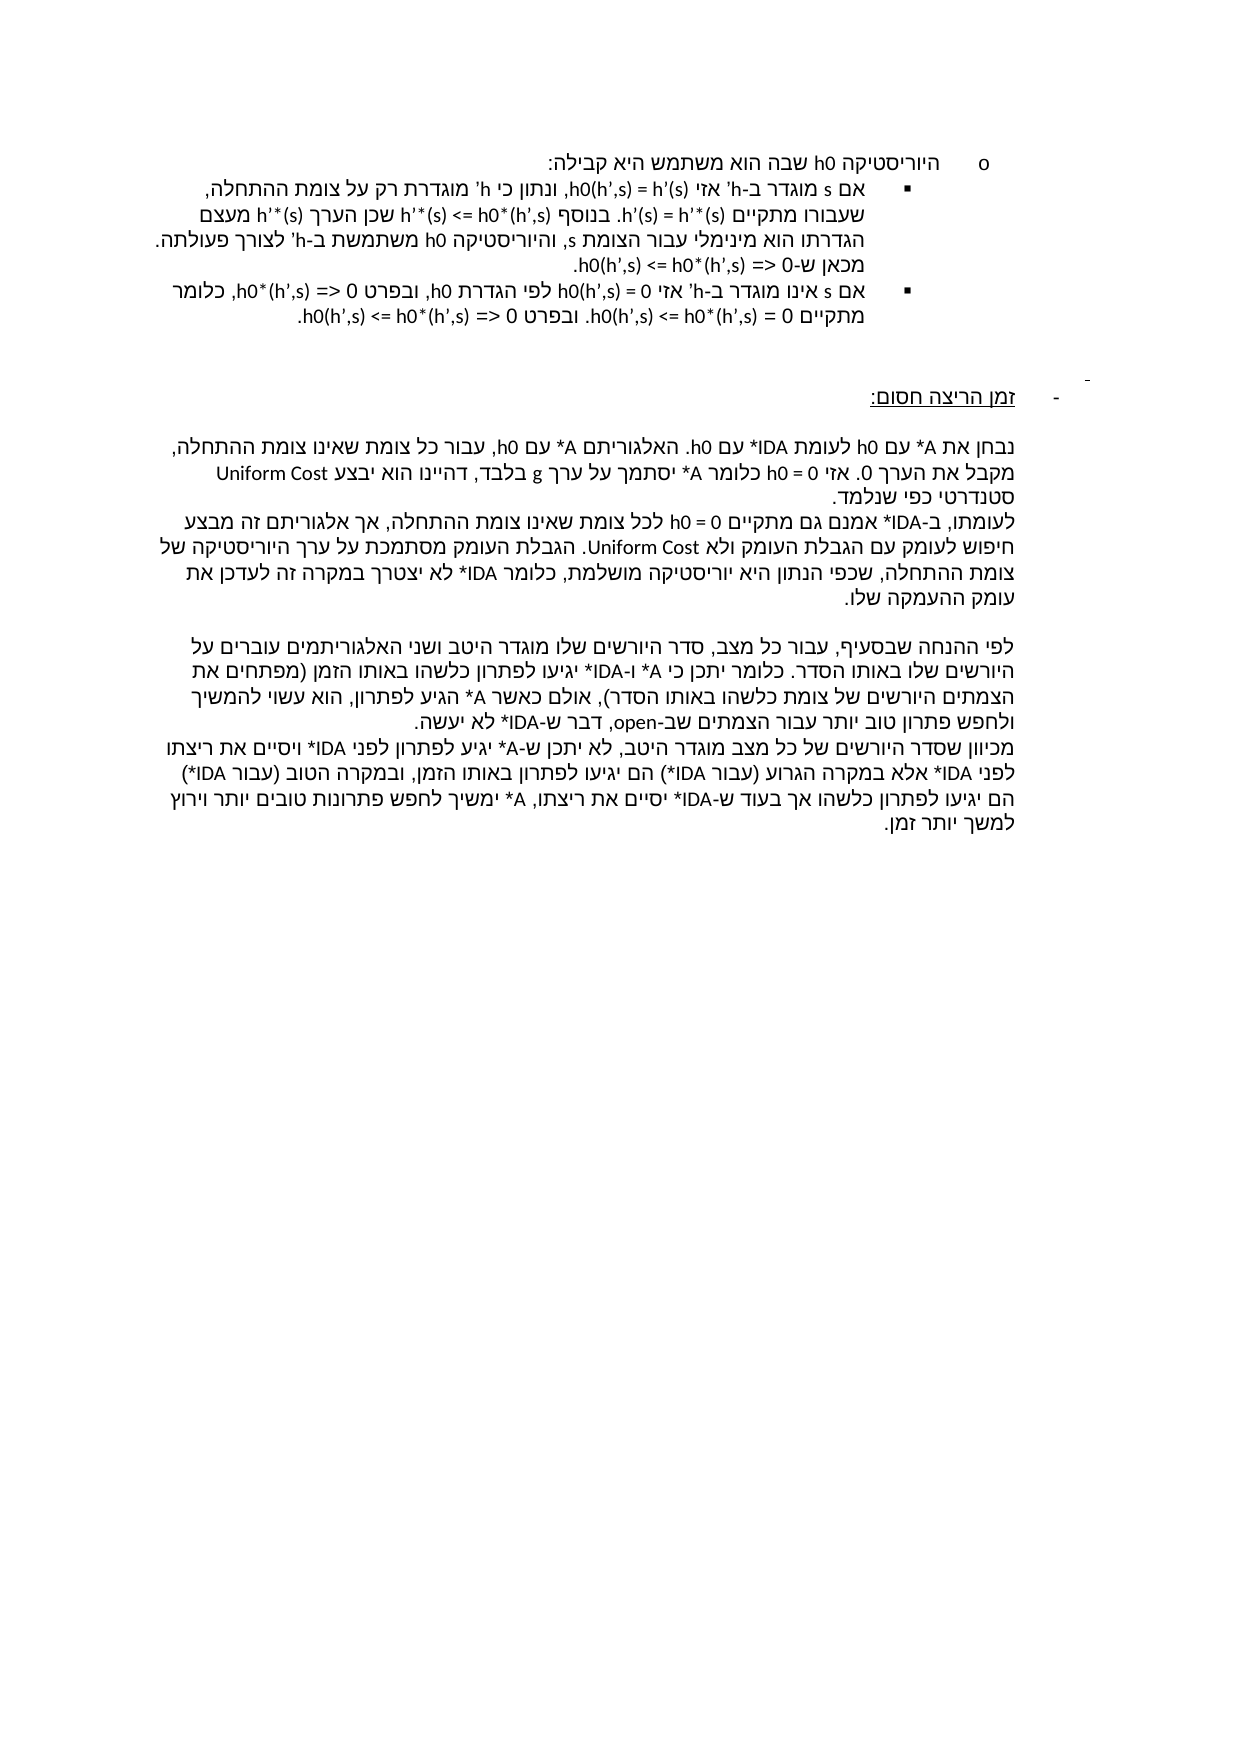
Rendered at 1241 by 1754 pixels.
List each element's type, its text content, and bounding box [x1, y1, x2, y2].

text מכיוון שסדר היורשים של כל מצב מוגדר היטב, לא יתכן ש-A* יגיע לפתרון לפני IDA* ויסיים את ריצתו לפני IDA* אלא במקרה הגרוע (עבור IDA*) הם יגיעו לפתרון באותו הזמן, ובמקרה הטוב (עבור IDA*) הם יגיעו לפתרון כלשהו אך בעוד ש-IDA* יסיים את ריצתו, A* ימשיך לחפש פתרונות טובים יותר וירוץ למשך יותר זמן. [150, 735, 1015, 835]
list זמן הריצה חסום: [150, 385, 1053, 409]
text לפי ההנחה שבסעיף, עבור כל מצב, סדר היורשים שלו מוגדר היטב ושני האלגוריתמים עוברים על היורשים שלו באותו הסדר. כלומר יתכן כי A* ו-IDA* יגיעו לפתרון כלשהו באותו הזמן (מפתחים את הצמתים היורשים של צומת כלשהו באותו הסדר), אולם כאשר A* הגיע לפתרון, הוא עשוי להמשיך ולחפש פתרון טוב יותר עבור הצמתים שב-open, דבר ש-IDA* לא יעשה. [150, 635, 1015, 735]
text לעומתו, ב-IDA* אמנם גם מתקיים h0 = 0 לכל צומת שאינו צומת ההתחלה, אך אלגוריתם זה מבצע חיפוש לעומק עם הגבלת העומק ולא Uniform Cost. הגבלת העומק מסתמכת על ערך היוריסטיקה של צומת ההתחלה, שכפי הנתון היא יוריסטיקה מושלמת, כלומר IDA* לא יצטרך במקרה זה לעדכן את עומק ההעמקה שלו. [150, 509, 1015, 609]
text נבחן את A* עם h0 לעומת IDA* עם h0. האלגוריתם A* עם h0, עבור כל צומת שאינו צומת ההתחלה, מקבל את הערך 0. אזי h0 = 0 כלומר A* יסתמך על ערך g בלבד, דהיינו הוא יבצע Uniform Cost סטנדרטי כפי שנלמד. [150, 434, 1015, 509]
list היוריסטיקה h0 שבה הוא משתמש היא קבילה: [150, 150, 978, 176]
list אם s אינו מוגדר ב-h’ אזי h0(h’,s) = 0 לפי הגדרת h0, ובפרט 0 <= h0*(h’,s), כלומר מתקיים 0 = h0(h’,s) <= h0*(h’,s). ובפרט 0 <= h0(h’,s) <= h0*(h’,s). [150, 278, 903, 329]
list אם s מוגדר ב-h’ אזי h0(h’,s) = h’(s), ונתון כי h’ מוגדרת רק על צומת ההתחלה, שעבורו מתקיים h’(s) = h’*(s). בנוסף h’*(s) <= h0*(h’,s) שכן הערך h’*(s) מעצם הגדרתו הוא מינימלי עבור הצומת s, והיוריסטיקה h0 משתמשת ב-h’ לצורך פעולתה. מכאן ש-0 <= h0(h’,s) <= h0*(h’,s). [150, 176, 903, 278]
